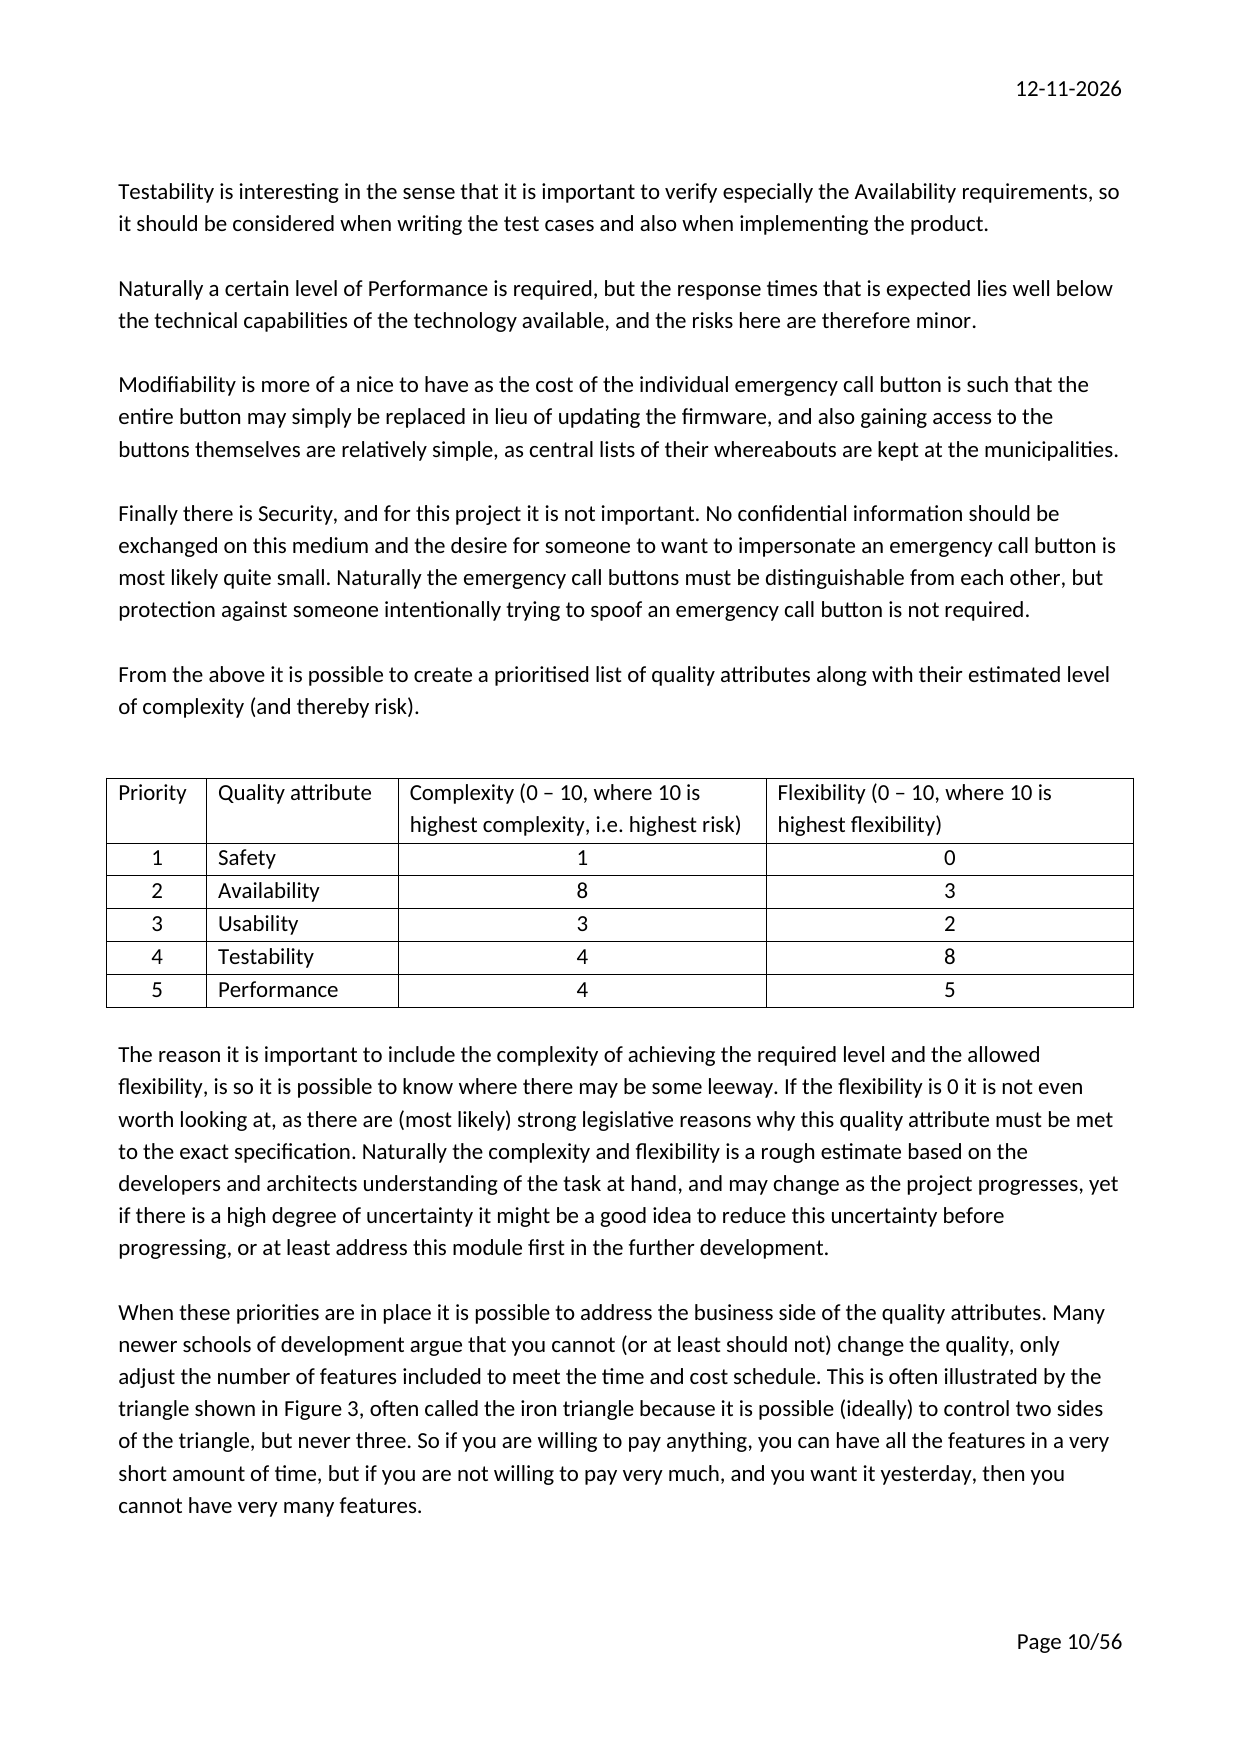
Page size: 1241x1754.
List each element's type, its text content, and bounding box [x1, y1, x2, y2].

text Modifiability is more of a nice to have as the cost of the individual emergency call button is such that the entire button may simply be replaced in lieu of updating the firmware, and also gaining access to the buttons themselves are relatively simple, as central lists of their whereabouts are kept at the municipalities. [118, 370, 1122, 463]
text The reason it is important to include the complexity of achieving the required level and the allowed flexibility, is so it is possible to know where there may be some leeway. If the flexibility is 0 it is not even worth looking at, as there are (most likely) strong legislative reasons why this quality attribute must be met to the exact specification. Naturally the complexity and flexibility is a rough estimate based on the developers and architects understanding of the task at hand, and may change as the project progresses, yet if there is a high degree of uncertainty it might be a good idea to reduce this uncertainty before progressing, or at least address this module first in the further development. [118, 1040, 1122, 1261]
text Testability is interesting in the sense that it is important to verify especially the Availability requirements, so it should be considered when writing the test cases and also when implementing the product. [118, 177, 1122, 237]
text Naturally a certain level of Performance is required, but the response times that is expected lies well below the technical capabilities of the technology available, and the risks here are therefore minor. [118, 274, 1122, 334]
table_cell 5 [767, 975, 1133, 1007]
table_cell 3 [107, 909, 206, 941]
table_cell Testability [207, 942, 398, 974]
table_cell 8 [399, 876, 766, 908]
table_cell Safety [207, 844, 398, 875]
table_cell 3 [767, 876, 1133, 908]
table_header Complexity (0 – 10, where 10 is highest complexity, i.e. highest risk) [399, 779, 766, 842]
table_cell Availability [207, 876, 398, 908]
text When these priorities are in place it is possible to address the business side of the quality attributes. Many newer schools of development argue that you cannot (or at least should not) change the quality, only adjust the number of features included to meet the time and cost schedule. This is often illustrated by the triangle shown in Figure 3, often called the iron triangle because it is possible (ideally) to control two sides of the triangle, but never three. So if you are willing to pay anything, you can have all the features in a very short amount of time, but if you are not willing to pay very much, and you want it yesterday, then you cannot have very many features. [118, 1298, 1122, 1519]
table_cell 4 [399, 942, 766, 974]
table_cell 4 [107, 942, 206, 974]
table_cell 0 [767, 844, 1133, 875]
table_cell 2 [107, 876, 206, 908]
table_cell 1 [399, 844, 766, 875]
text Finally there is Security, and for this project it is not important. No confidential information should be exchanged on this medium and the desire for someone to want to impersonate an emergency call button is most likely quite small. Naturally the emergency call buttons must be distinguishable from each other, but protection against someone intentionally trying to spoof an emergency call button is not required. [118, 499, 1122, 624]
table_header Quality attribute [207, 779, 398, 842]
text From the above it is possible to create a prioritised list of quality attributes along with their estimated level of complexity (and thereby risk). [118, 660, 1122, 720]
table_cell 1 [107, 844, 206, 875]
table_cell Performance [207, 975, 398, 1007]
table_cell 5 [107, 975, 206, 1007]
table_cell 8 [767, 942, 1133, 974]
table_cell 4 [399, 975, 766, 1007]
table_cell 3 [399, 909, 766, 941]
table_cell 2 [767, 909, 1133, 941]
table_cell Usability [207, 909, 398, 941]
table_header Priority [107, 779, 206, 842]
table_header Flexibility (0 – 10, where 10 is highest flexibility) [767, 779, 1133, 842]
